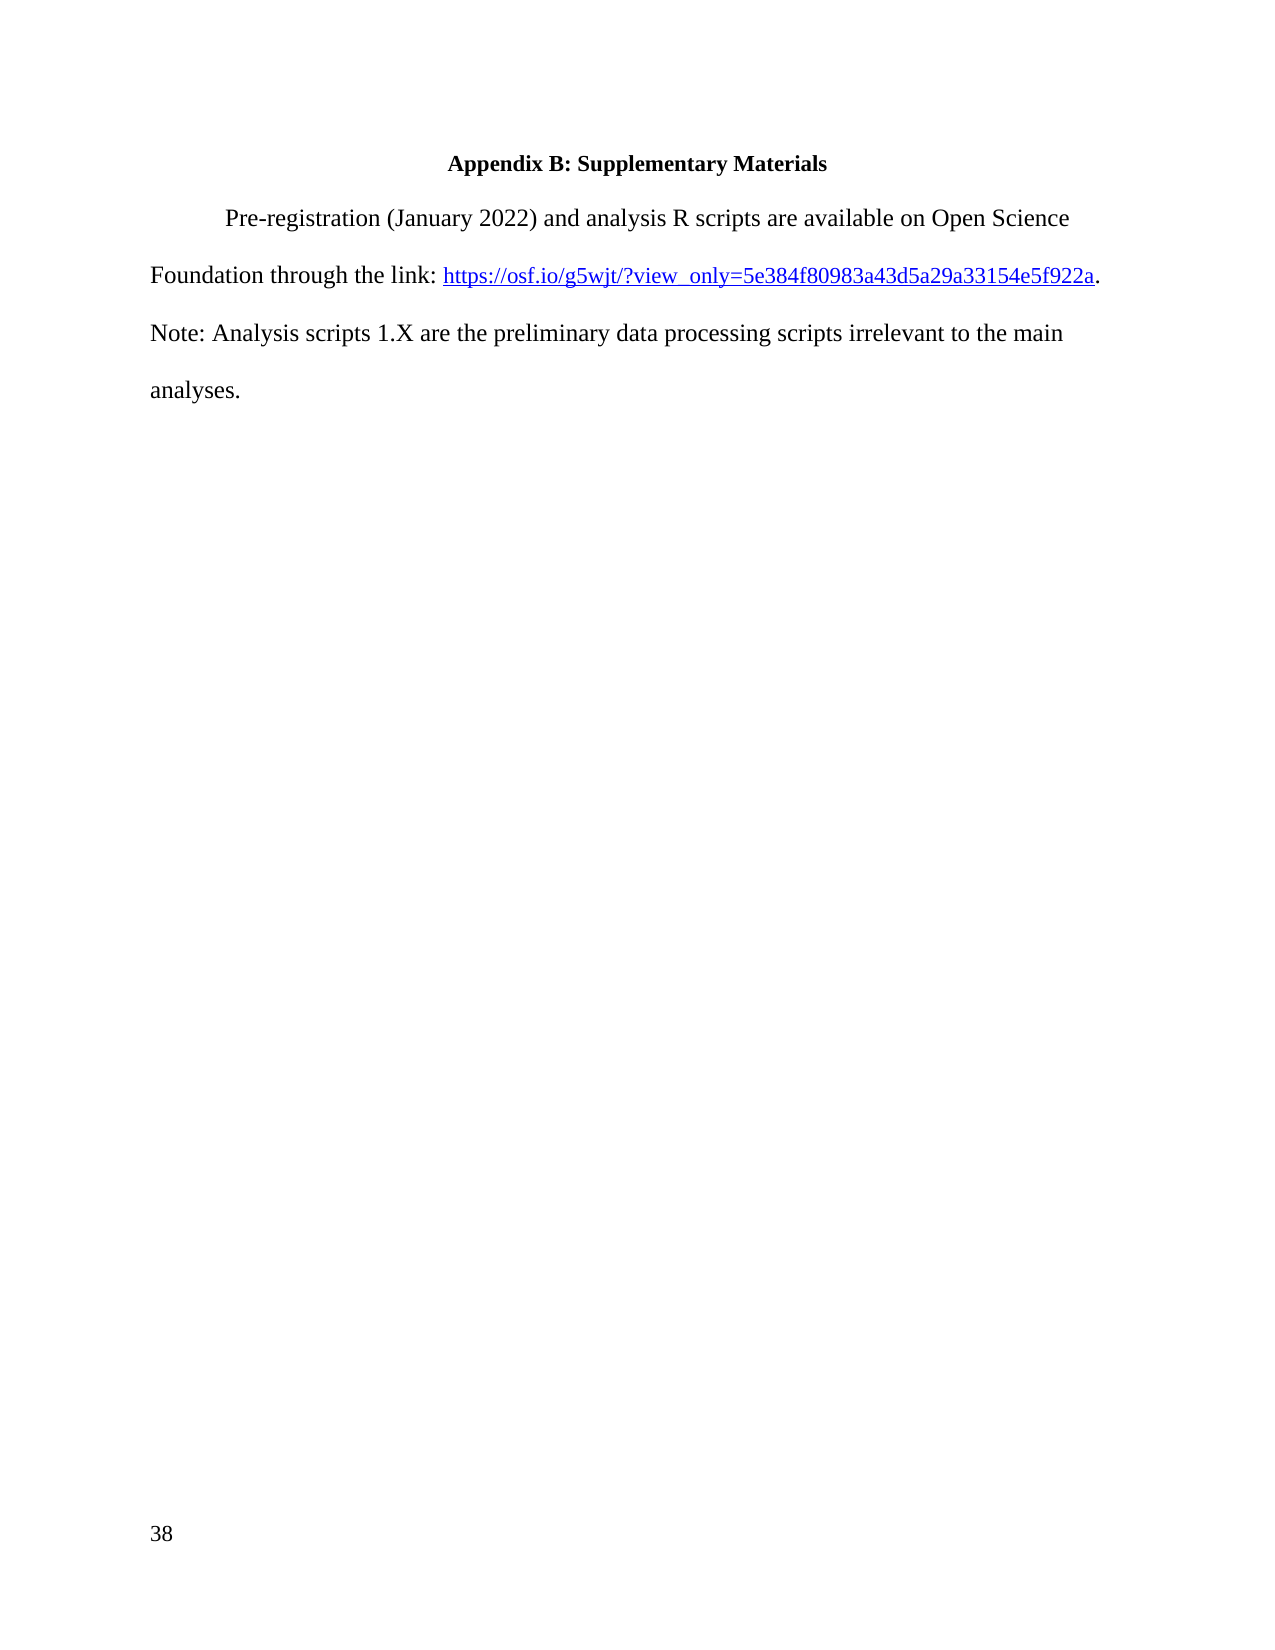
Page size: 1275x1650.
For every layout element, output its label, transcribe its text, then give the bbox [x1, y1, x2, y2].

text Appendix B: Supplementary Materials [150, 150, 1125, 176]
text Pre-registration (January 2022) and analysis R scripts are available on Open Science Foundation through the link: https://osf.io/g5wjt/?view_only=5e384f80983a43d5a29a33154e5f922a. Note: Analysis scripts 1.X are the preliminary data processing scripts irrelevant to the main analyses. [150, 203, 1125, 404]
